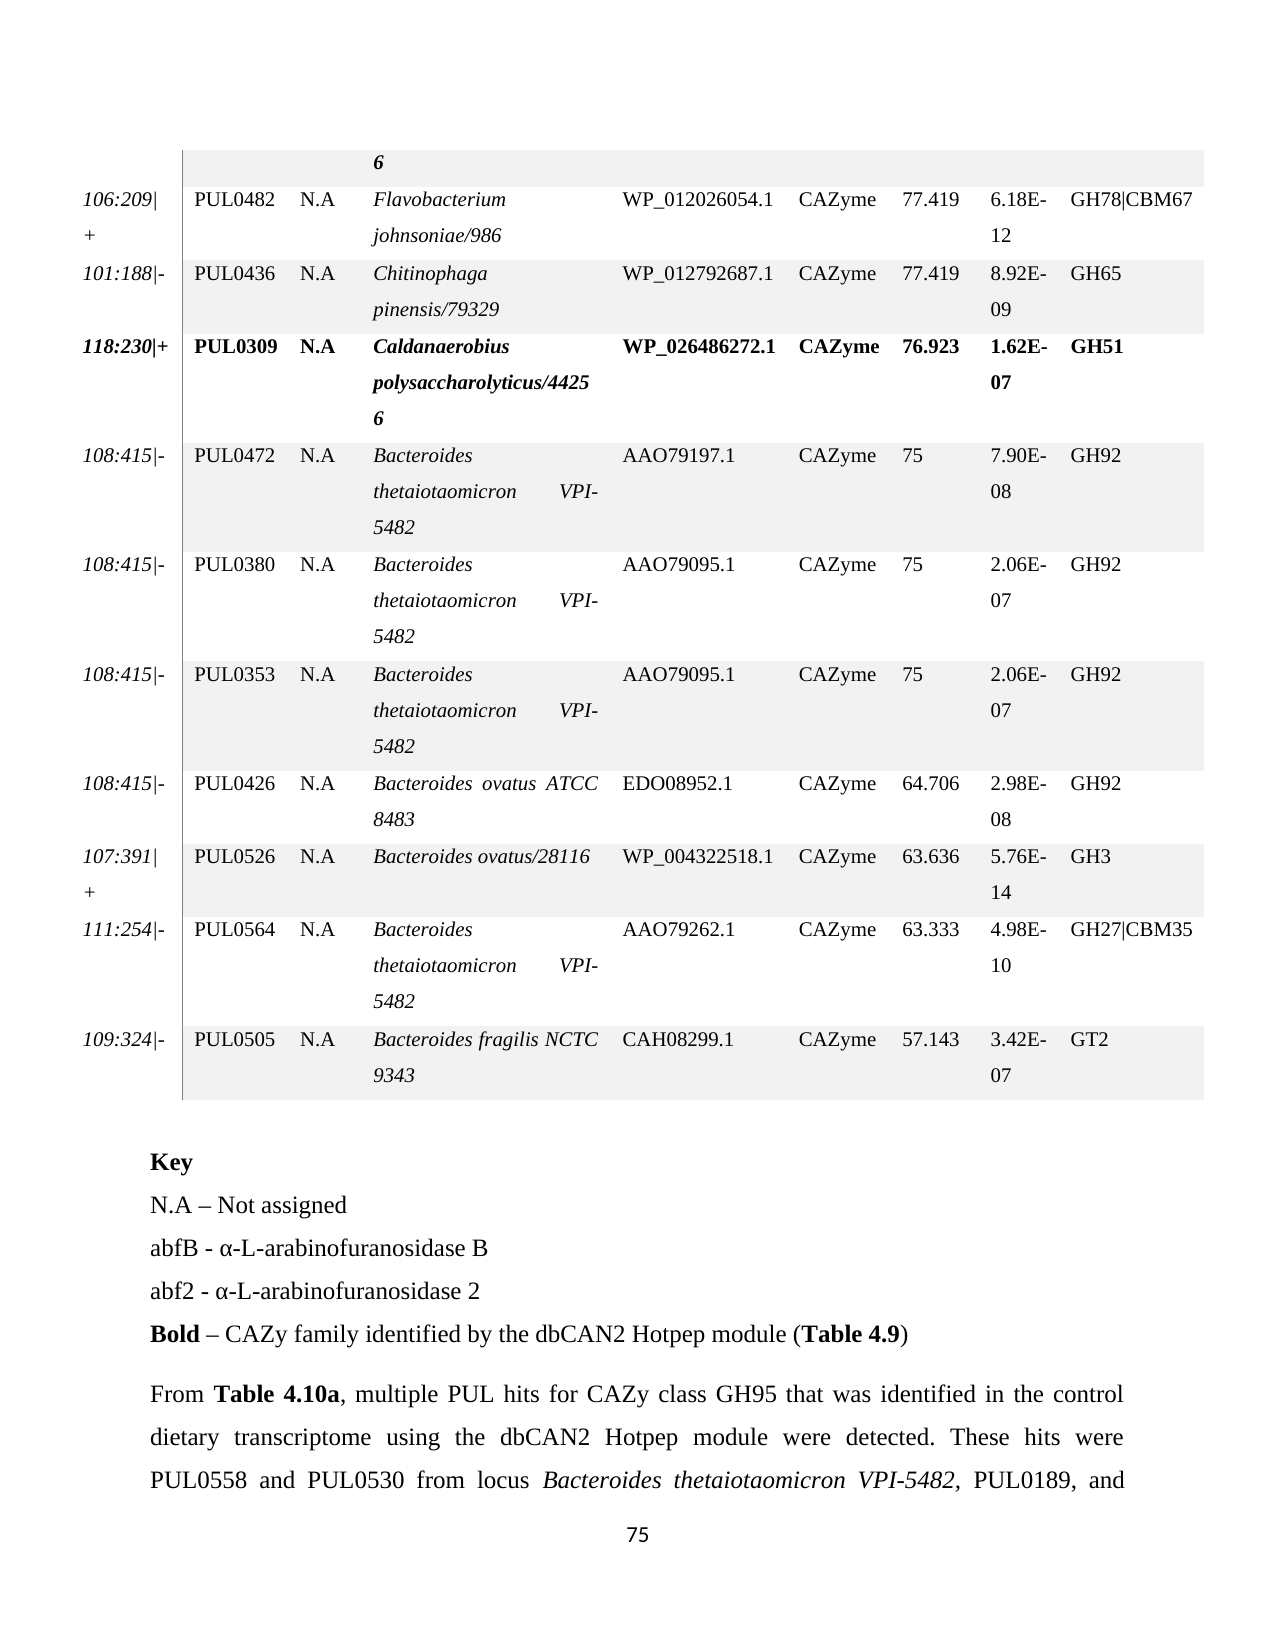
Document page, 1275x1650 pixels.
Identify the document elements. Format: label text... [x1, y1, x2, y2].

text abf2 - α-L-arabinofuranosidase 2 [150, 1276, 1125, 1305]
text Bold – CAZy family identified by the dbCAN2 Hotpep module (Table 4.9) [150, 1319, 1125, 1348]
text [150, 1379, 1125, 1494]
text N.A – Not assigned [150, 1190, 1125, 1218]
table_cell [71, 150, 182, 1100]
text Key [150, 1147, 1125, 1175]
text abfB - α-L-arabinofuranosidase B [150, 1233, 1125, 1262]
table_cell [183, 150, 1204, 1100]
